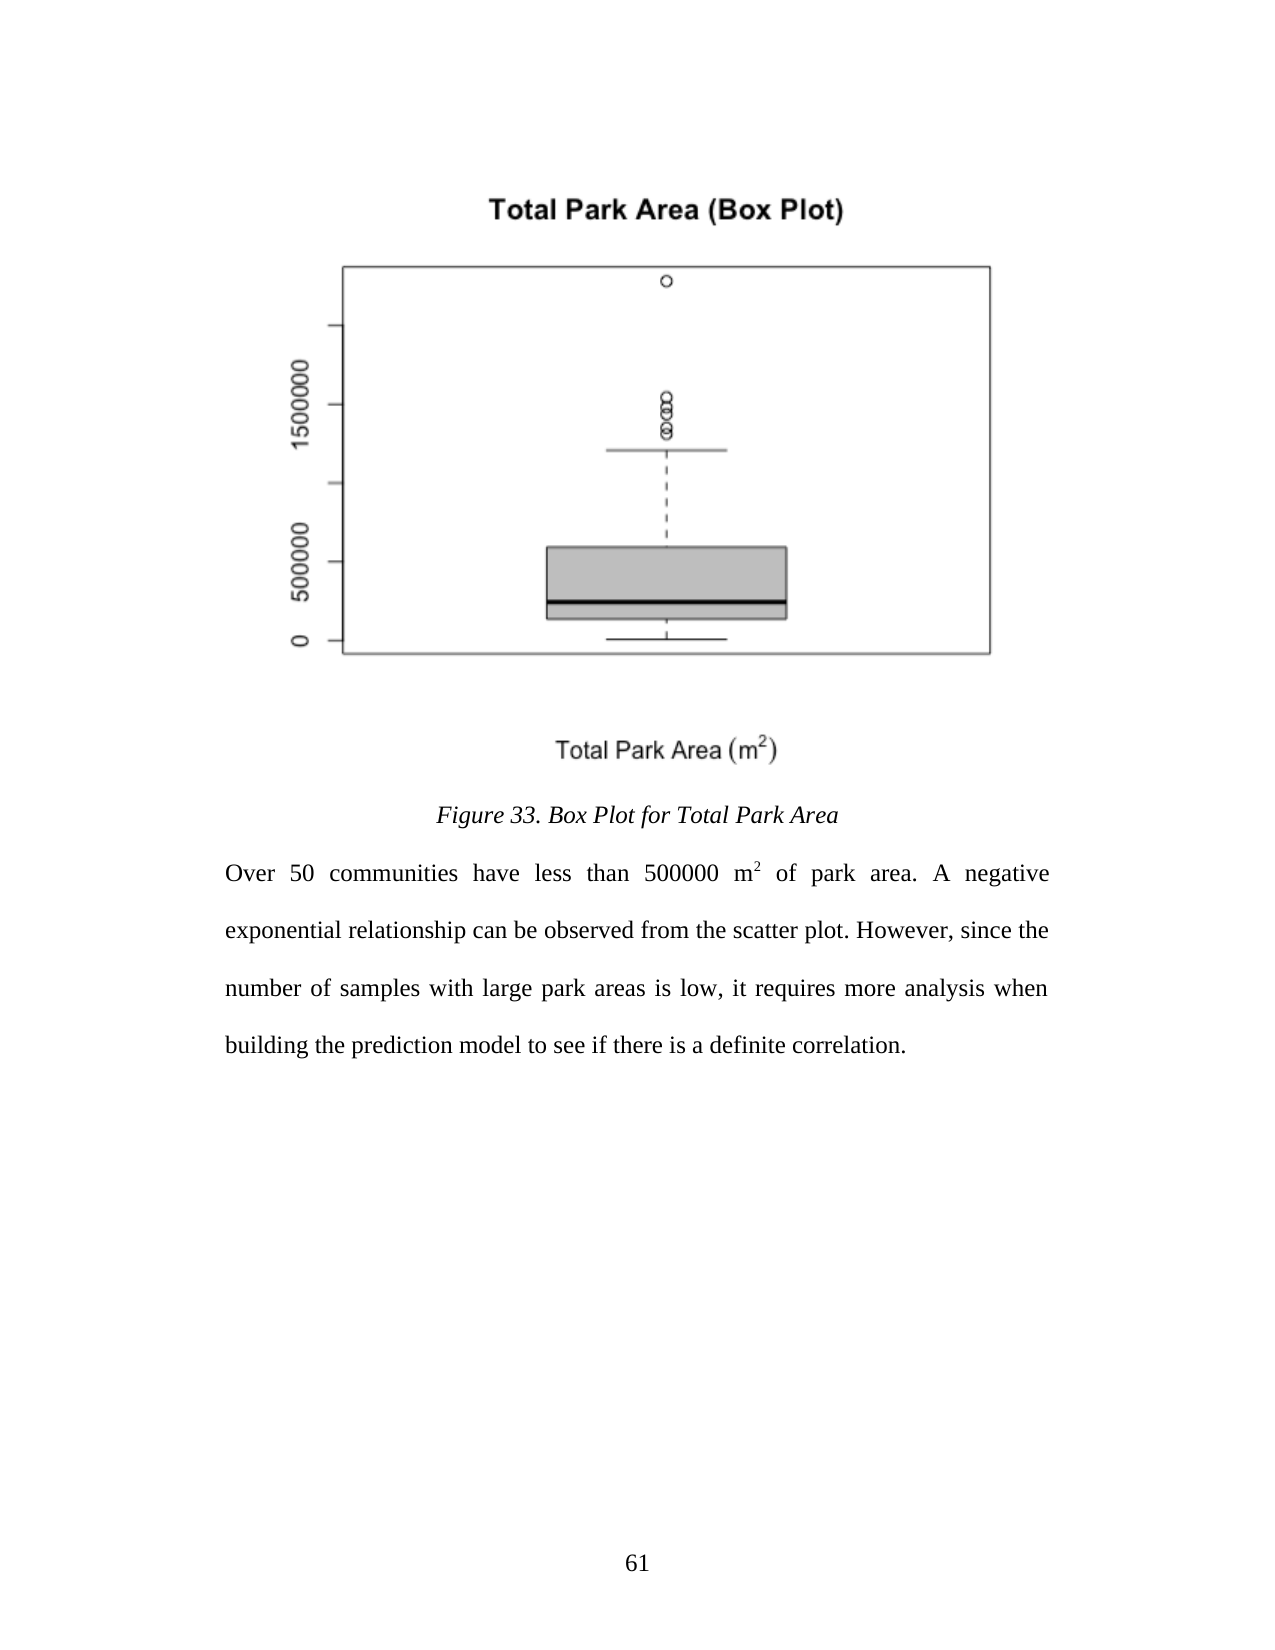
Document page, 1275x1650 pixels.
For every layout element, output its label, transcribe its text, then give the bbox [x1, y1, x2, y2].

text Figure 33. Box Plot for Total Park Area [225, 801, 1050, 829]
text Over 50 communities have less than 500000 m2 of park area. A negative exponential relationship can be observed from the scatter plot. However, since the number of samples with large park areas is low, it requires more analysis when building the prediction model to see if there is a definite correlation. [225, 858, 1050, 1059]
picture [225, 149, 1051, 801]
